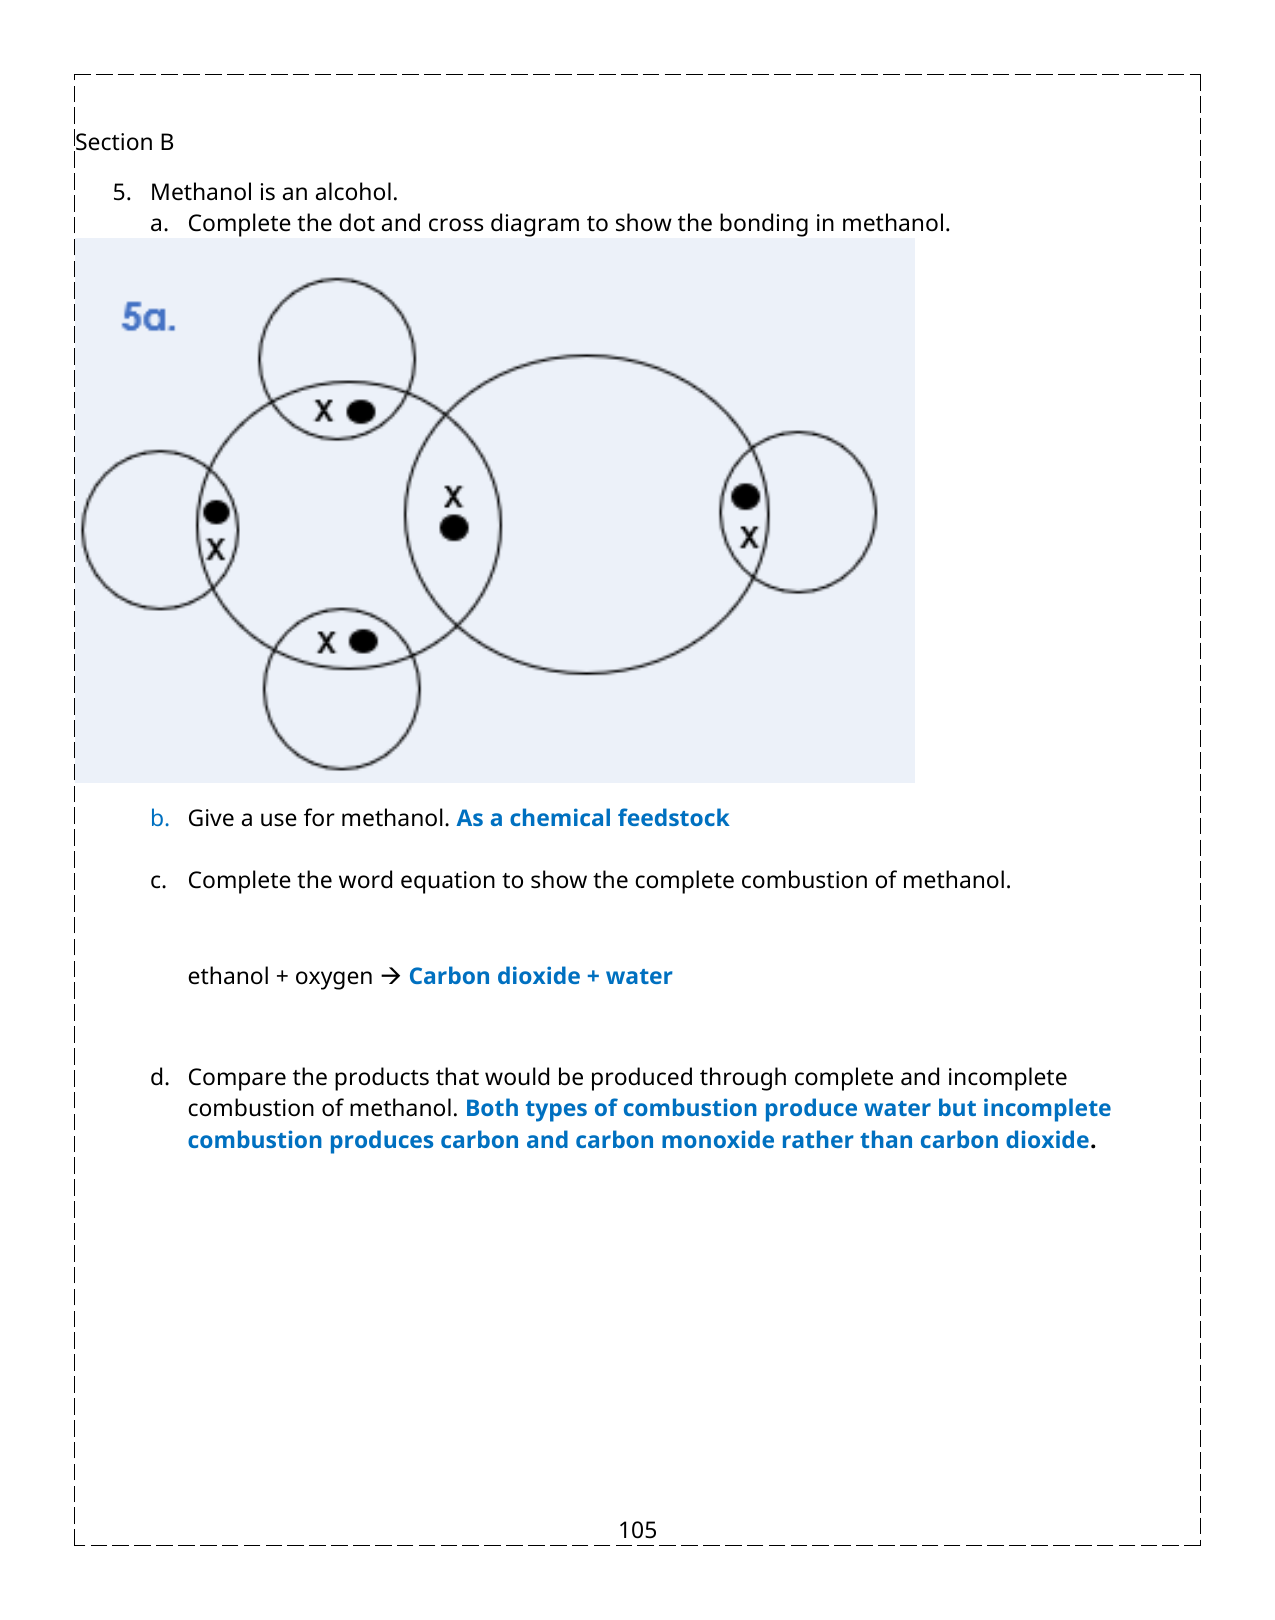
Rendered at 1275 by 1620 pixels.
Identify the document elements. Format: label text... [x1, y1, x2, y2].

text ethanol + oxygen Carbon dioxide + water [187, 960, 1200, 992]
text Section B [75, 125, 1200, 157]
list Methanol is an alcohol. [112, 176, 1200, 207]
list Complete the dot and cross diagram to show the bonding in methanol. [150, 207, 1200, 238]
list Compare the products that would be produced through complete and incomplete combustion of methanol. Both types of combustion produce water but incomplete combustion produces carbon and carbon monoxide rather than carbon dioxide. [150, 1061, 1200, 1155]
list Give a use for methanol. As a chemical feedstock [150, 802, 1200, 833]
picture [75, 238, 915, 783]
list Complete the word equation to show the complete combustion of methanol. [150, 864, 1200, 895]
